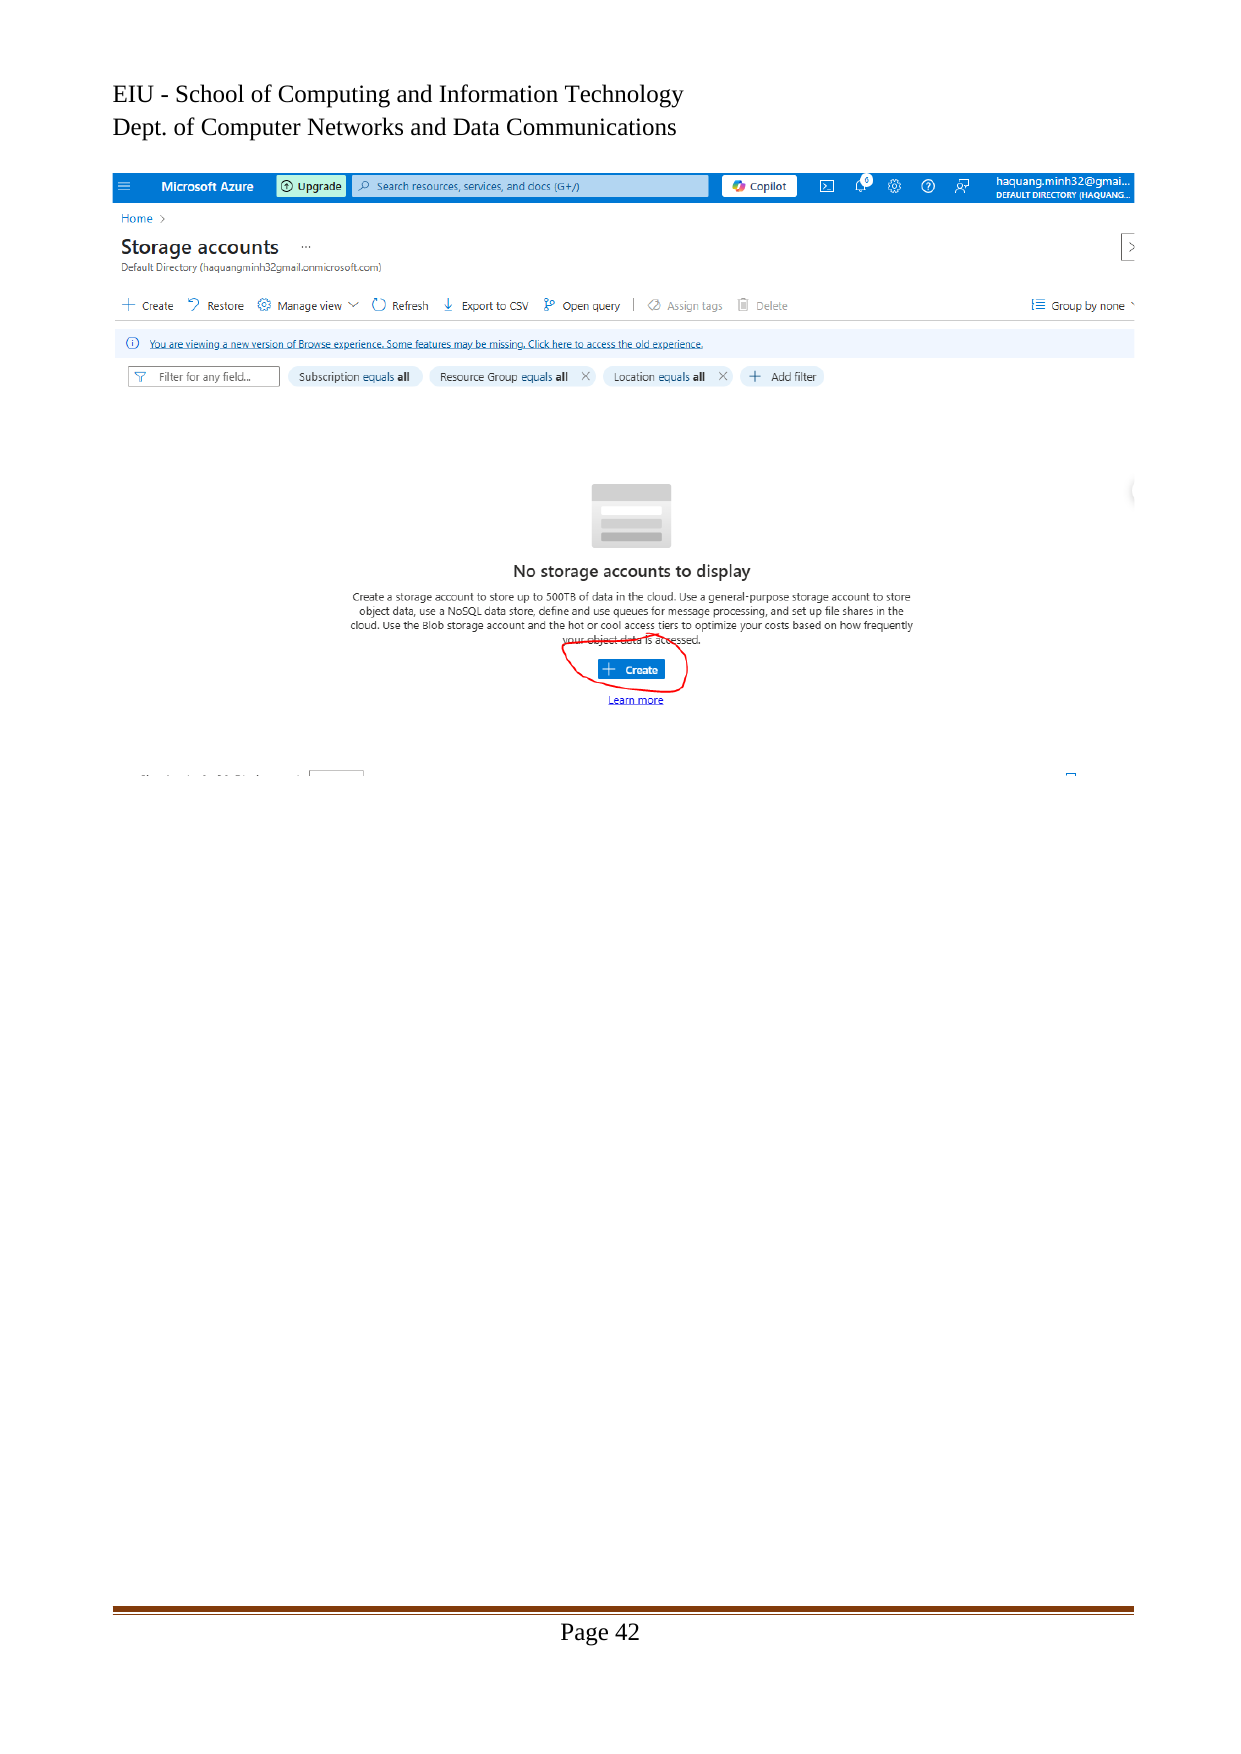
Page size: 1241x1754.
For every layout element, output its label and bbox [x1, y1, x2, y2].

picture [112, 173, 1135, 776]
